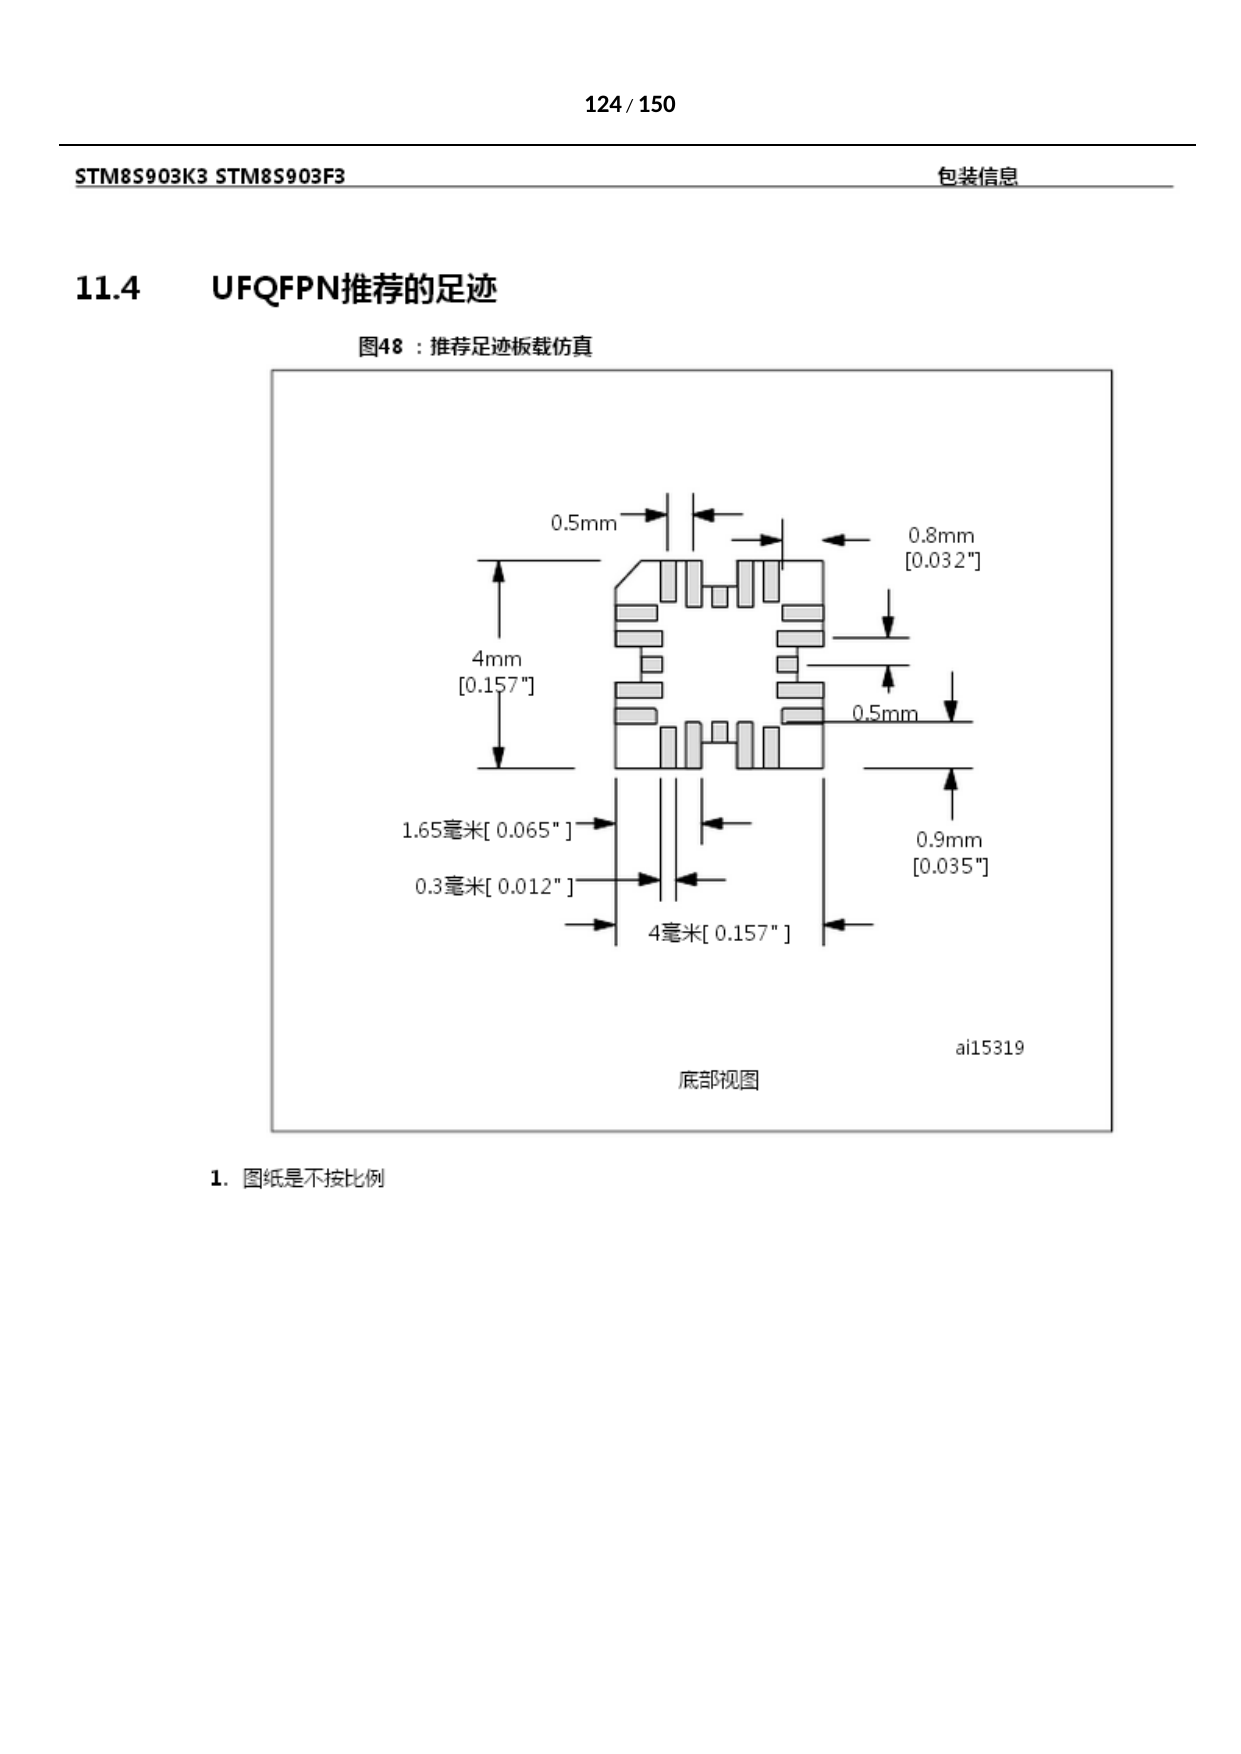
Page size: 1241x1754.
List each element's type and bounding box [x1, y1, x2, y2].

picture [59, 156, 1197, 1200]
